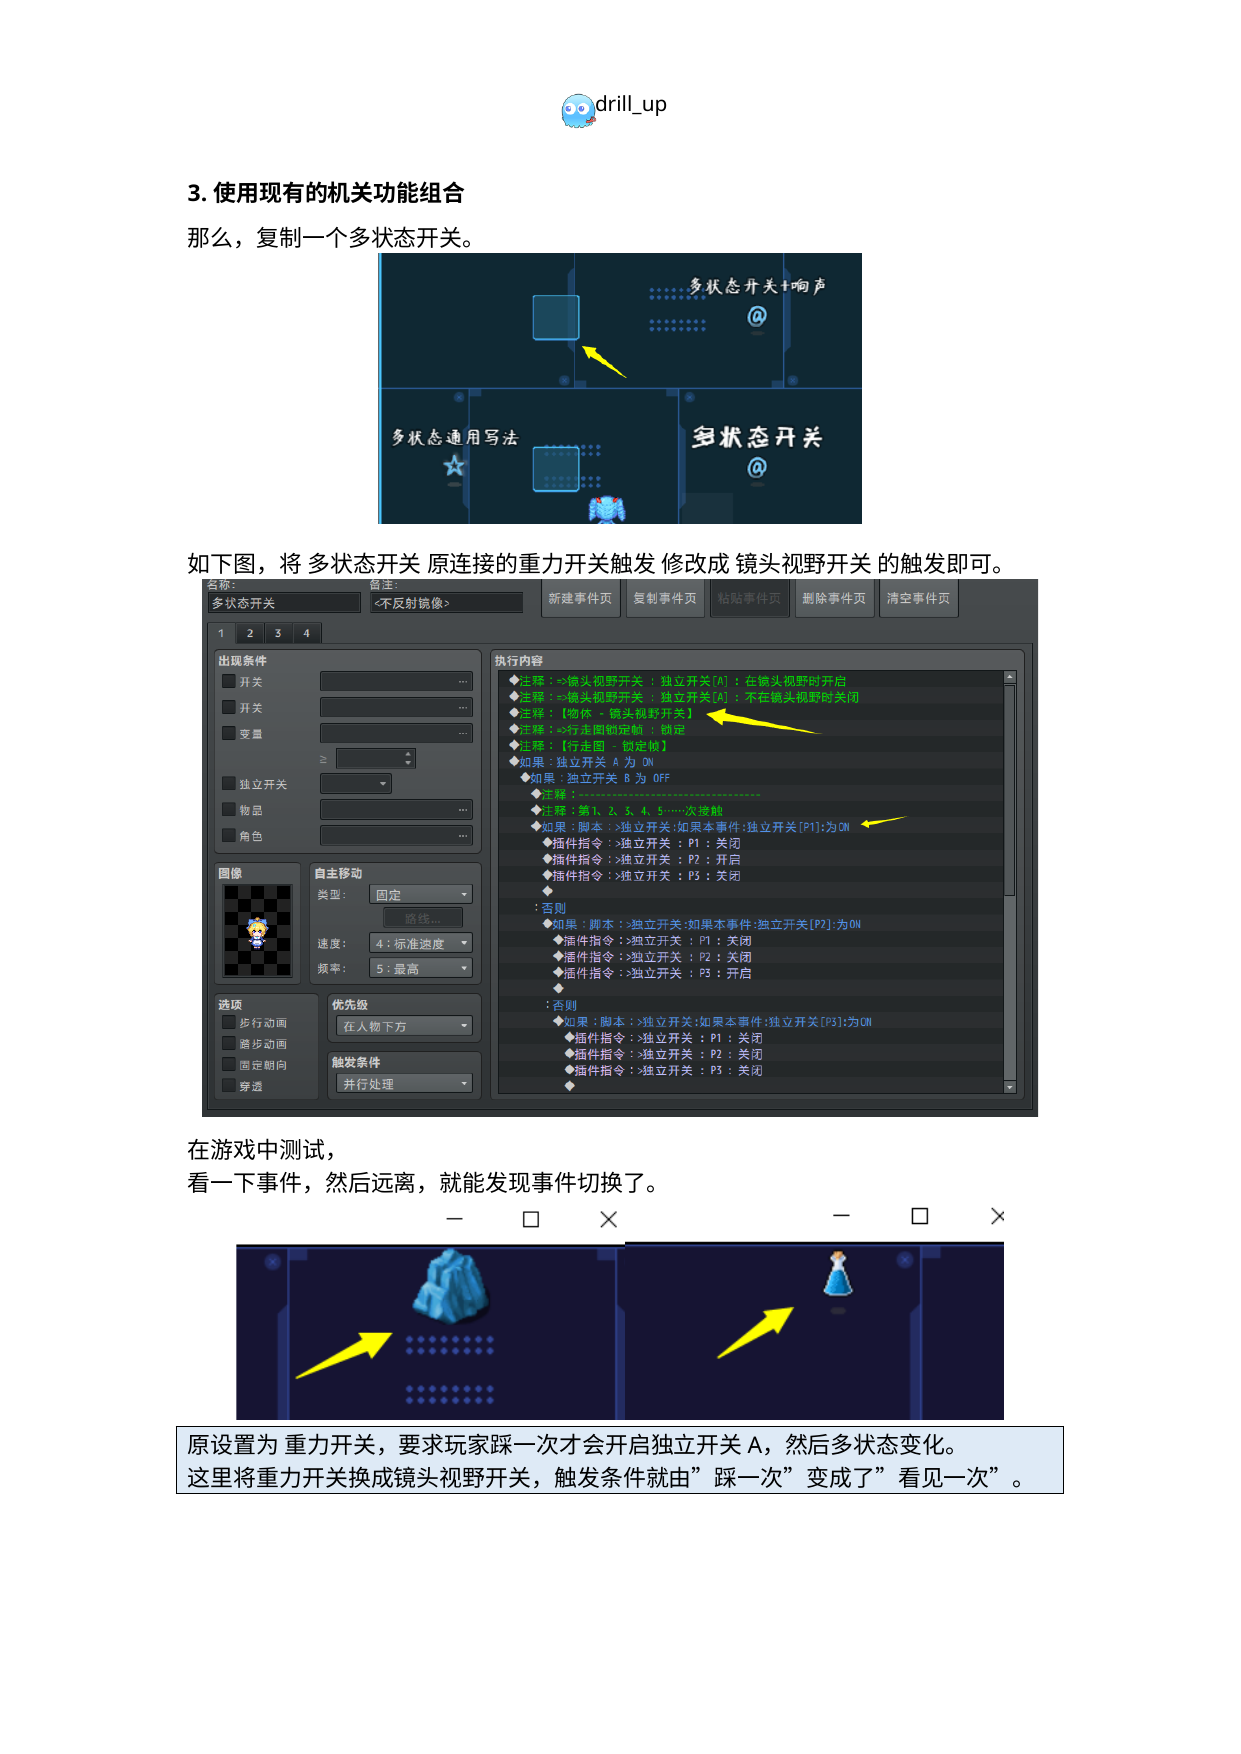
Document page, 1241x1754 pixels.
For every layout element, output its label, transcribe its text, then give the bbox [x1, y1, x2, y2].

text 如下图，将 多状态开关 原连接的重力开关触发 修改成 镜头视野开关 的触发即可。 [187, 546, 1053, 579]
picture [556, 88, 597, 130]
text 那么，复制一个多状态开关。 [187, 220, 1053, 253]
picture [378, 253, 862, 524]
picture [202, 579, 1039, 1117]
text 看一下事件，然后远离，就能发现事件切换了。 [187, 1165, 1053, 1198]
subtitle 3. 使用现有的机关功能组合 [187, 174, 1053, 208]
picture [236, 1204, 1004, 1420]
text 在游戏中测试， [187, 1132, 1053, 1165]
table_header 原设置为 重力开关，要求玩家踩一次才会开启独立开关A，然后多状态变化。 这里将重力开关换成镜头视野开关，触发条件就由”踩一次”变成了”看见一次”。 [177, 1427, 1063, 1493]
